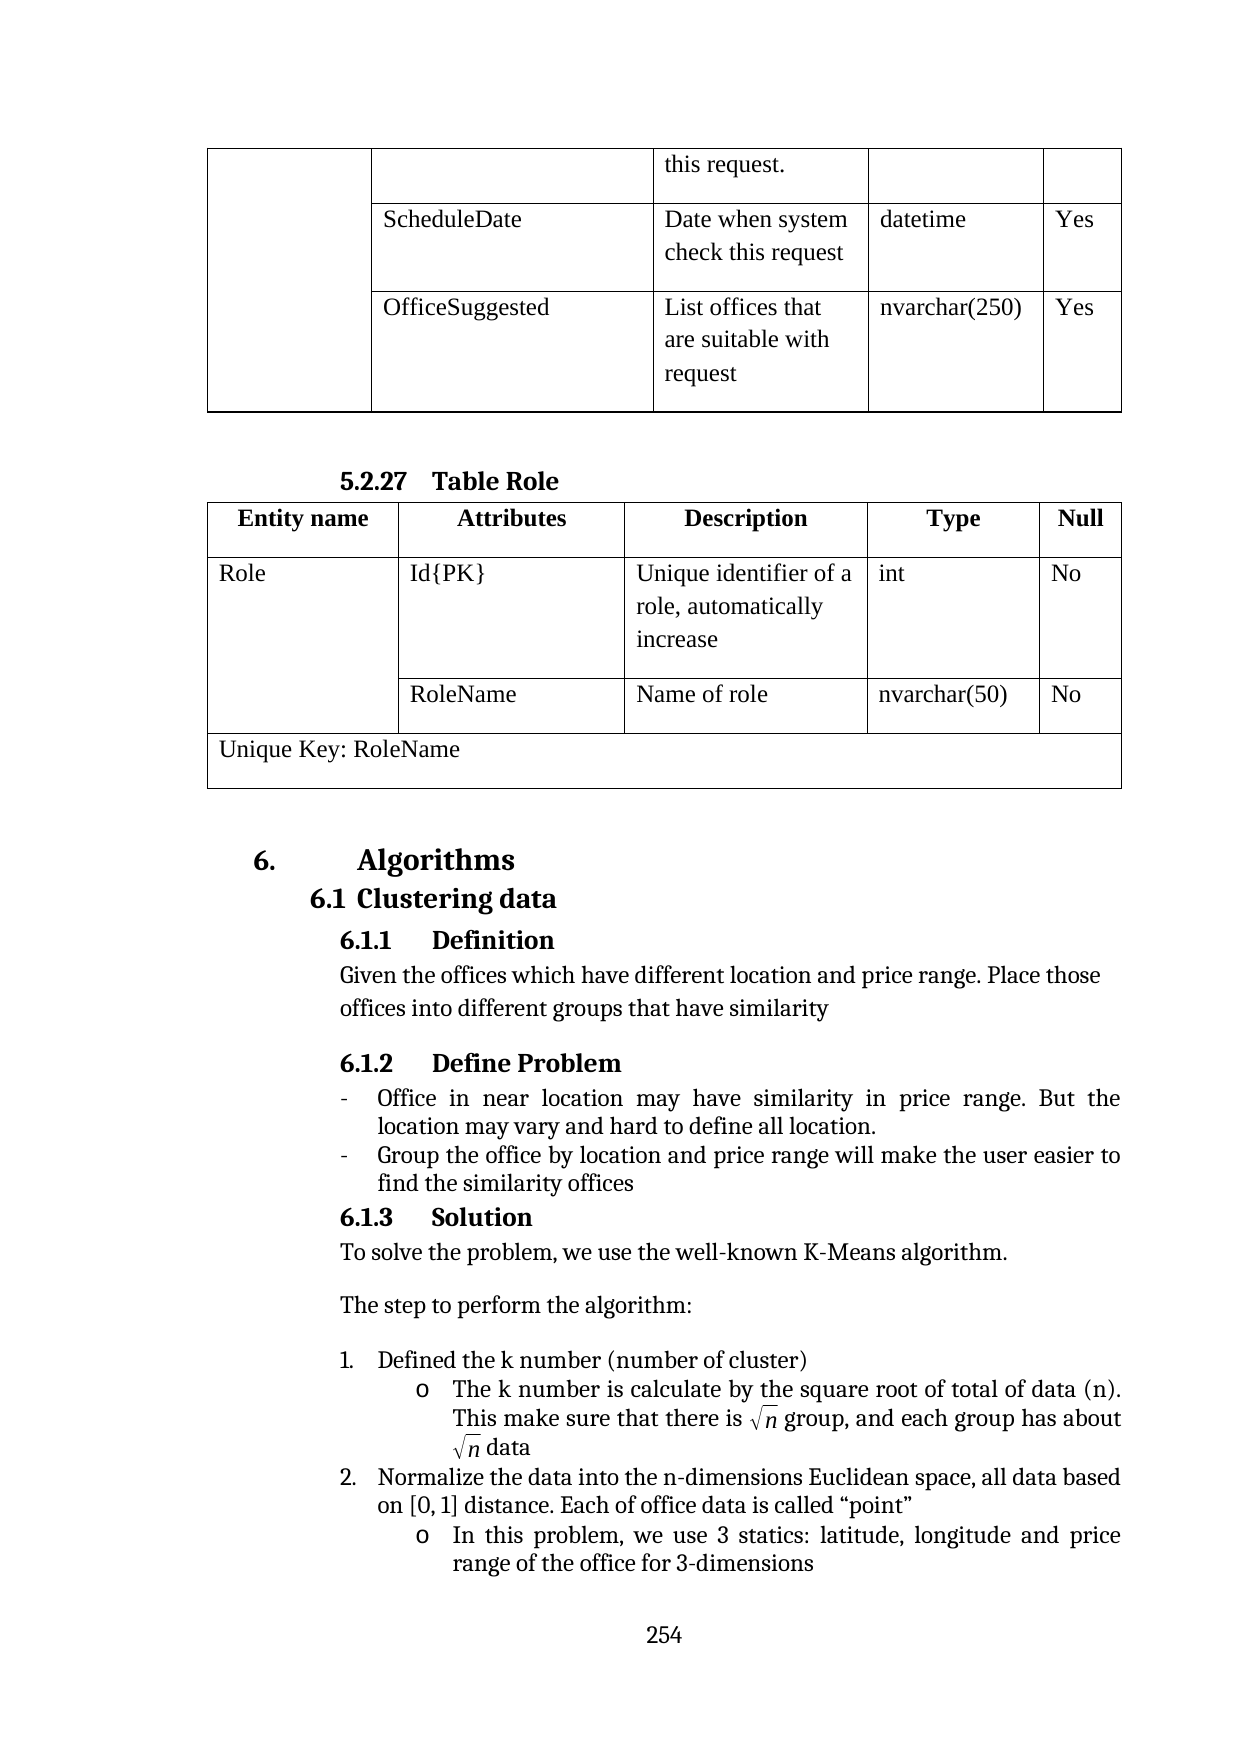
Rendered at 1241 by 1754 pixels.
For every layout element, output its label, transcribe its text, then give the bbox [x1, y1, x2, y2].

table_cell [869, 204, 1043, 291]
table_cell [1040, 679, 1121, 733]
list Group the office by location and price range will make the user easier to find the similarity offices [340, 1141, 1122, 1198]
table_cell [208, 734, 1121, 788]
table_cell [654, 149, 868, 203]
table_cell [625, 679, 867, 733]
subtitle Define Problem [340, 1048, 1122, 1079]
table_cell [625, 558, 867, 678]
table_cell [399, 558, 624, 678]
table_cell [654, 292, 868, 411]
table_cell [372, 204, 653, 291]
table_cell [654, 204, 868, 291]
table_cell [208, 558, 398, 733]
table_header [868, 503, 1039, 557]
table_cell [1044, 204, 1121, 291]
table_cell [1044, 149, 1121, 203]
text The step to perform the algorithm: [340, 1291, 1122, 1320]
list Normalize the data into the n-dimensions Euclidean space, all data based on [0, 1] distance. Each of office data is called “point” [340, 1463, 1122, 1519]
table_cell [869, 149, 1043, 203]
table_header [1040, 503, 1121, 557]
list The k number is calculate by the square root of total of data (n). This make sure that there is group, and each group has about data [415, 1374, 1122, 1463]
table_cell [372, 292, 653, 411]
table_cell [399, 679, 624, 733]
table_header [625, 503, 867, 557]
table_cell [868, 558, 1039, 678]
list In this problem, we use 3 statics: latitude, longitude and price range of the office for 3-dimensions [415, 1519, 1122, 1578]
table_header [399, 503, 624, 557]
subtitle Solution [340, 1202, 1122, 1233]
text Given the offices which have different location and price range. Place those offices into different groups that have similarity [340, 961, 1122, 1023]
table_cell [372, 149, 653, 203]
subtitle Table Role [340, 466, 1122, 497]
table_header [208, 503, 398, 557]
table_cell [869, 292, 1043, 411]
subtitle Definition [340, 925, 1122, 957]
text To solve the problem, we use the well-known K-Means algorithm. [340, 1238, 1122, 1266]
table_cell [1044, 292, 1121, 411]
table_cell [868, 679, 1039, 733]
list Office in near location may have similarity in price range. But the location may vary and hard to define all location. [340, 1084, 1122, 1141]
list Defined the k number (number of cluster) [340, 1345, 1122, 1374]
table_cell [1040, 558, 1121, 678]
subtitle Clustering data [310, 883, 1122, 916]
subtitle Algorithms [253, 843, 1123, 878]
